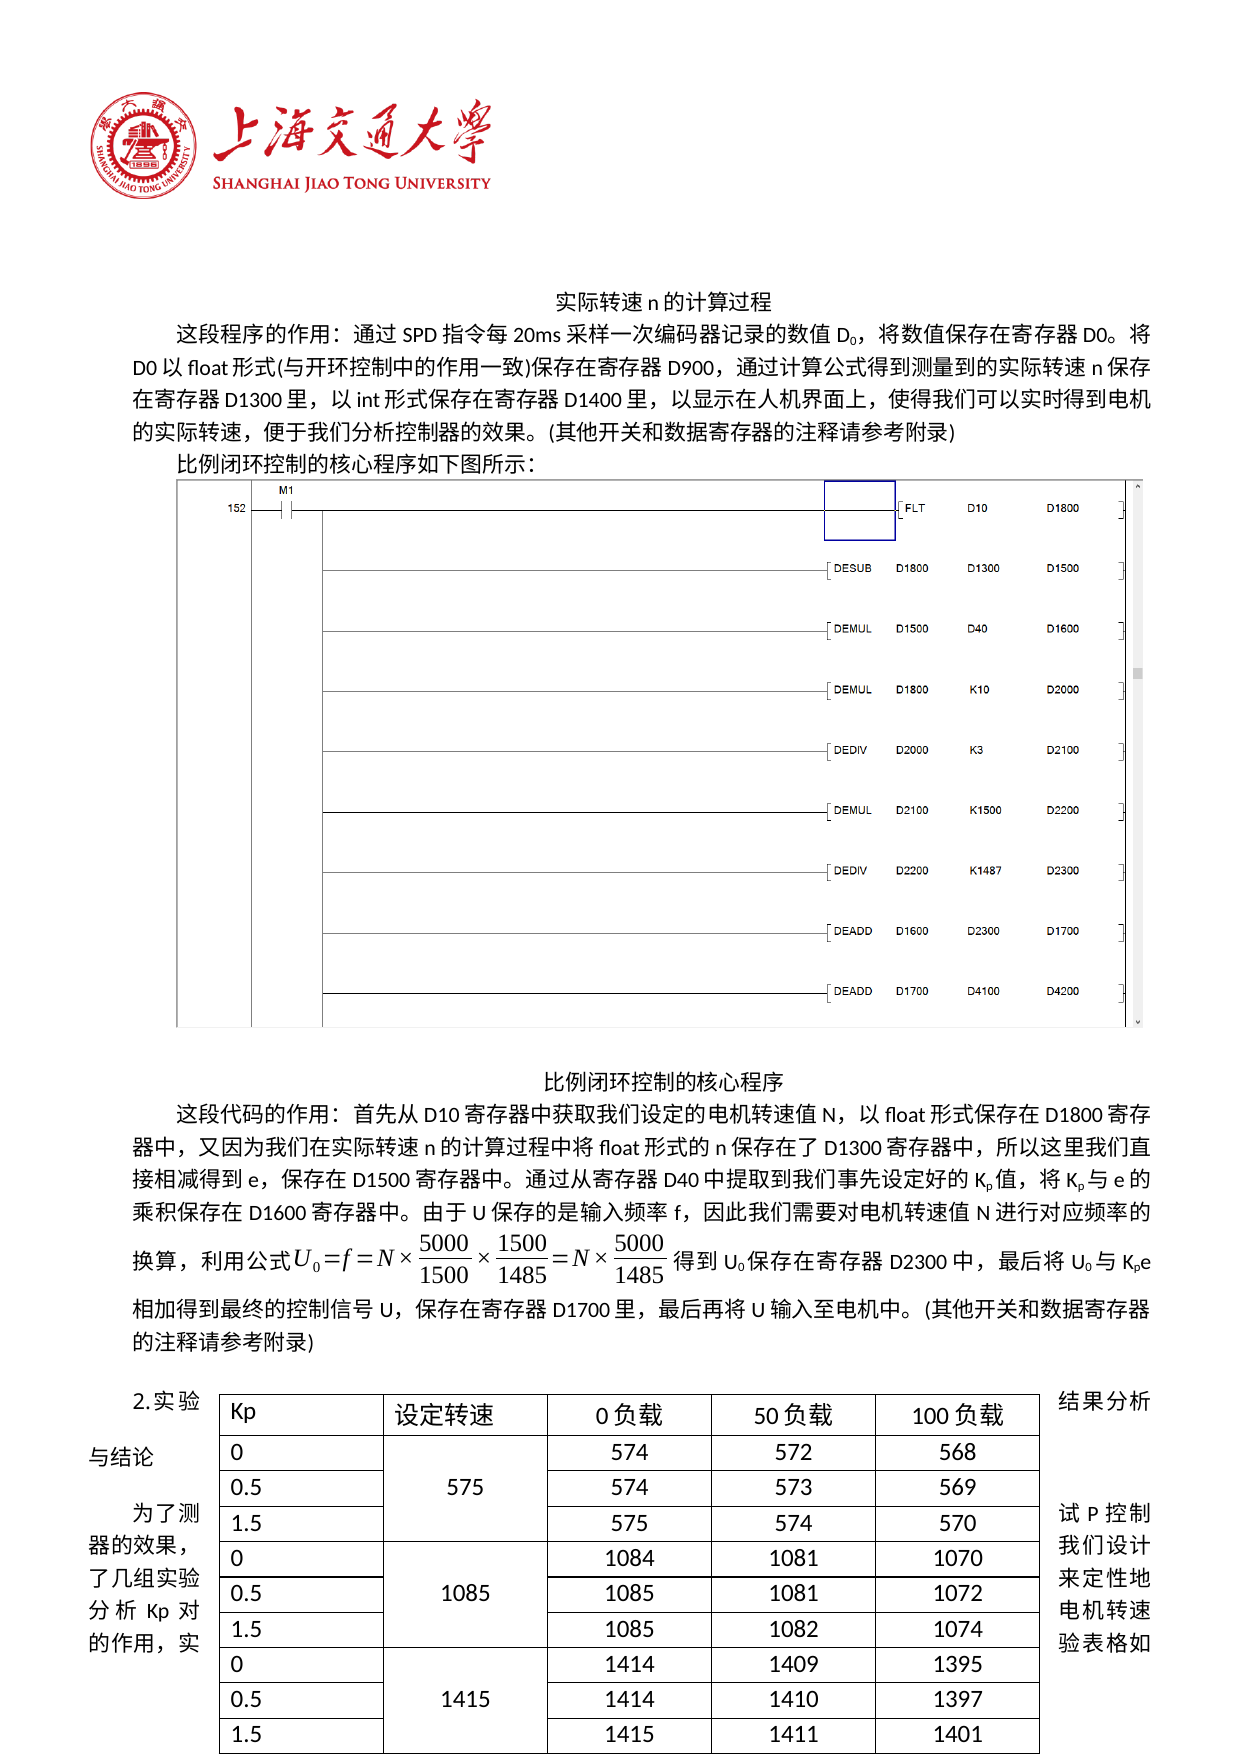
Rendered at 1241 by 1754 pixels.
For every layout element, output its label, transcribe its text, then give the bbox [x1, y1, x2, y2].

table_cell 1415 [384, 1648, 547, 1753]
table_cell 1395 [876, 1648, 1039, 1682]
table_header 设定转速 [384, 1395, 547, 1435]
table_cell 573 [712, 1471, 875, 1506]
text 比例闭环控制的核心程序如下图所示： [132, 447, 1152, 479]
text 这段代码的作用：首先从D10寄存器中获取我们设定的电机转速值N，以float形式保存在D1800寄存器中，又因为我们在实际转速n的计算过程中将float形式的n保存在了D1300寄存器中，所以这里我们直接相减得到e，保存在D1500寄存器中。通过从寄存器D40中提取到我们事先设定好的Kp值，将Kp与e的乘积保存在D1600寄存器中。由于U保存的是输入频率f，因此我们需要对电机转速值N进行对应频率的换算，利用公式 得到U0保存在寄存器D2300中，最后将U0与Kpe相加得到最终的控制信号U，保存在寄存器D1700里，最后再将U输入至电机中。(其他开关和数据寄存器的注释请参考附录) [132, 1097, 1152, 1357]
table_cell 575 [548, 1507, 711, 1541]
text 为了测试P控制器的效果，我们设计了几组实验来定性地分析Kp对电机转速的作用，实验表格如下所示： [1040, 1495, 1152, 1658]
table_cell 0 [220, 1542, 383, 1576]
table_cell 1085 [548, 1578, 711, 1612]
text 这段程序的作用：通过SPD指令每20ms采样一次编码器记录的数值D0，将数值保存在寄存器D0。将D0以float形式(与开环控制中的作用一致)保存在寄存器D900，通过计算公式得到测量到的实际转速n保存在寄存器D1300里，以int形式保存在寄存器D1400里，以显示在人机界面上，使得我们可以实时得到电机的实际转速，便于我们分析控制器的效果。(其他开关和数据寄存器的注释请参考附录) [132, 317, 1152, 447]
table_header Kp [220, 1395, 383, 1435]
text 比例闭环控制的核心程序 [132, 1064, 1152, 1097]
table_cell 1409 [712, 1648, 875, 1682]
table_header 50负载 [712, 1395, 875, 1435]
table_cell 1085 [384, 1542, 547, 1647]
table_cell 575 [384, 1436, 547, 1541]
table_cell 0 [220, 1436, 383, 1470]
table_cell 1081 [712, 1578, 875, 1612]
table_cell 574 [548, 1471, 711, 1506]
table_cell 1082 [712, 1613, 875, 1647]
subtitle 2.实验结果分析与结论 [89, 1384, 1152, 1472]
table_cell 1.5 [220, 1613, 383, 1647]
table_cell 0.5 [220, 1578, 383, 1612]
table_cell 1414 [548, 1648, 711, 1682]
table_header 0负载 [548, 1395, 711, 1435]
picture [90, 92, 491, 199]
text 为了测试P控制器的效果，我们设计了几组实验来定性地分析Kp对电机转速的作用，实验表格如下所示： [89, 1495, 219, 1658]
table_cell 1070 [876, 1542, 1039, 1576]
table_cell 1415 [548, 1719, 711, 1753]
text 实际转速n的计算过程 [132, 284, 1152, 317]
table_cell 1410 [712, 1683, 875, 1718]
table_cell 1.5 [220, 1719, 383, 1753]
table_header 100负载 [876, 1395, 1039, 1435]
table_cell 1085 [548, 1613, 711, 1647]
table_cell 0.5 [220, 1683, 383, 1718]
table_cell 570 [876, 1507, 1039, 1541]
picture [176, 479, 1143, 1028]
table_cell 1081 [712, 1542, 875, 1576]
table_cell 1401 [876, 1719, 1039, 1753]
table_cell 0.5 [220, 1471, 383, 1506]
table_cell 1397 [876, 1683, 1039, 1718]
table_cell 1.5 [220, 1507, 383, 1541]
table_cell 1074 [876, 1613, 1039, 1647]
table_cell 1411 [712, 1719, 875, 1753]
table_cell 1084 [548, 1542, 711, 1576]
table_cell 572 [712, 1436, 875, 1470]
table_cell 1414 [548, 1683, 711, 1718]
table_cell 569 [876, 1471, 1039, 1506]
table_cell 568 [876, 1436, 1039, 1470]
table_cell 0 [220, 1648, 383, 1682]
table_cell 574 [548, 1436, 711, 1470]
table_cell 1072 [876, 1578, 1039, 1612]
table_cell 574 [712, 1507, 875, 1541]
